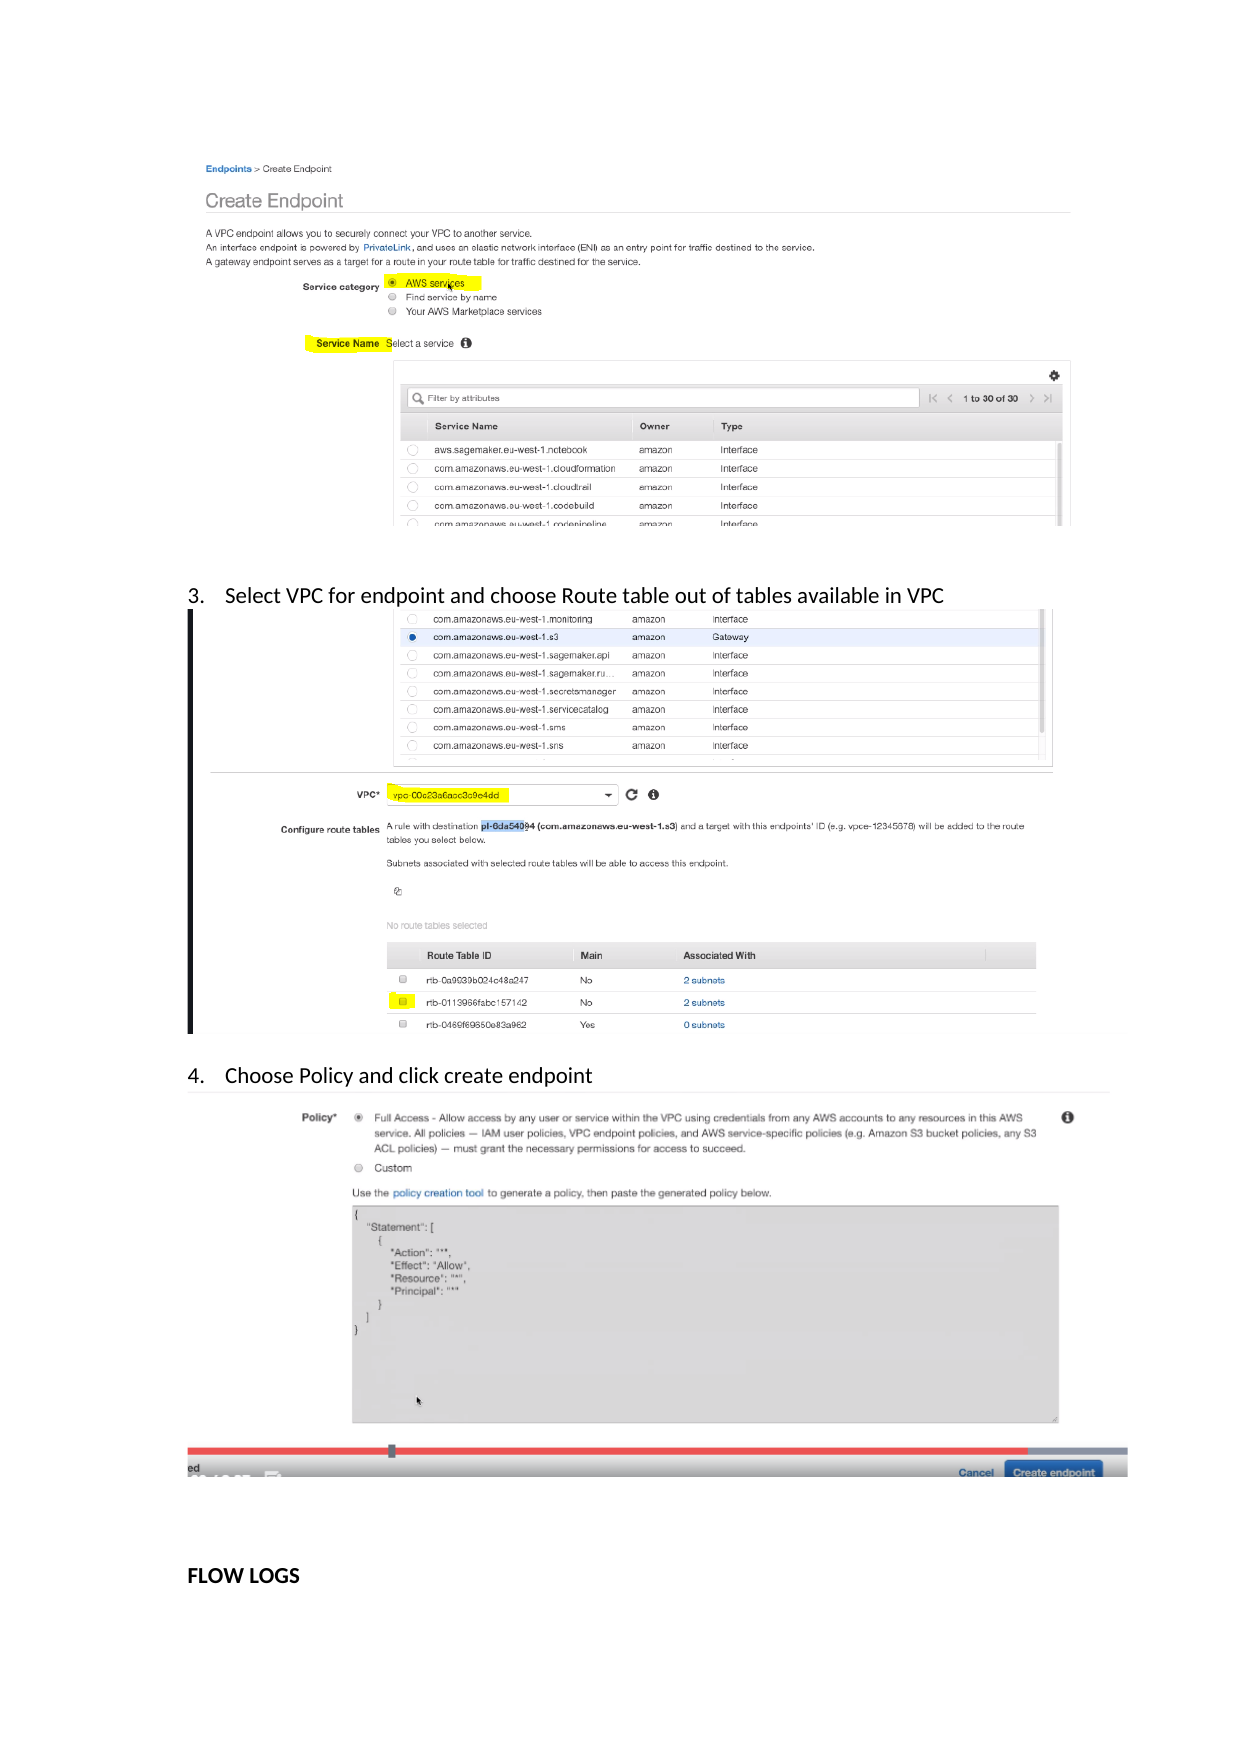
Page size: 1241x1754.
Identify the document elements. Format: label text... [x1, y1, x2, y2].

picture [187, 609, 1128, 1034]
list Select VPC for endpoint and choose Route table out of tables available in VPC [187, 581, 1090, 609]
list Choose Policy and click create endpoint [187, 1062, 1090, 1089]
text FLOW LOGS [187, 1561, 1090, 1589]
picture [187, 1089, 1128, 1477]
picture [187, 150, 1128, 526]
